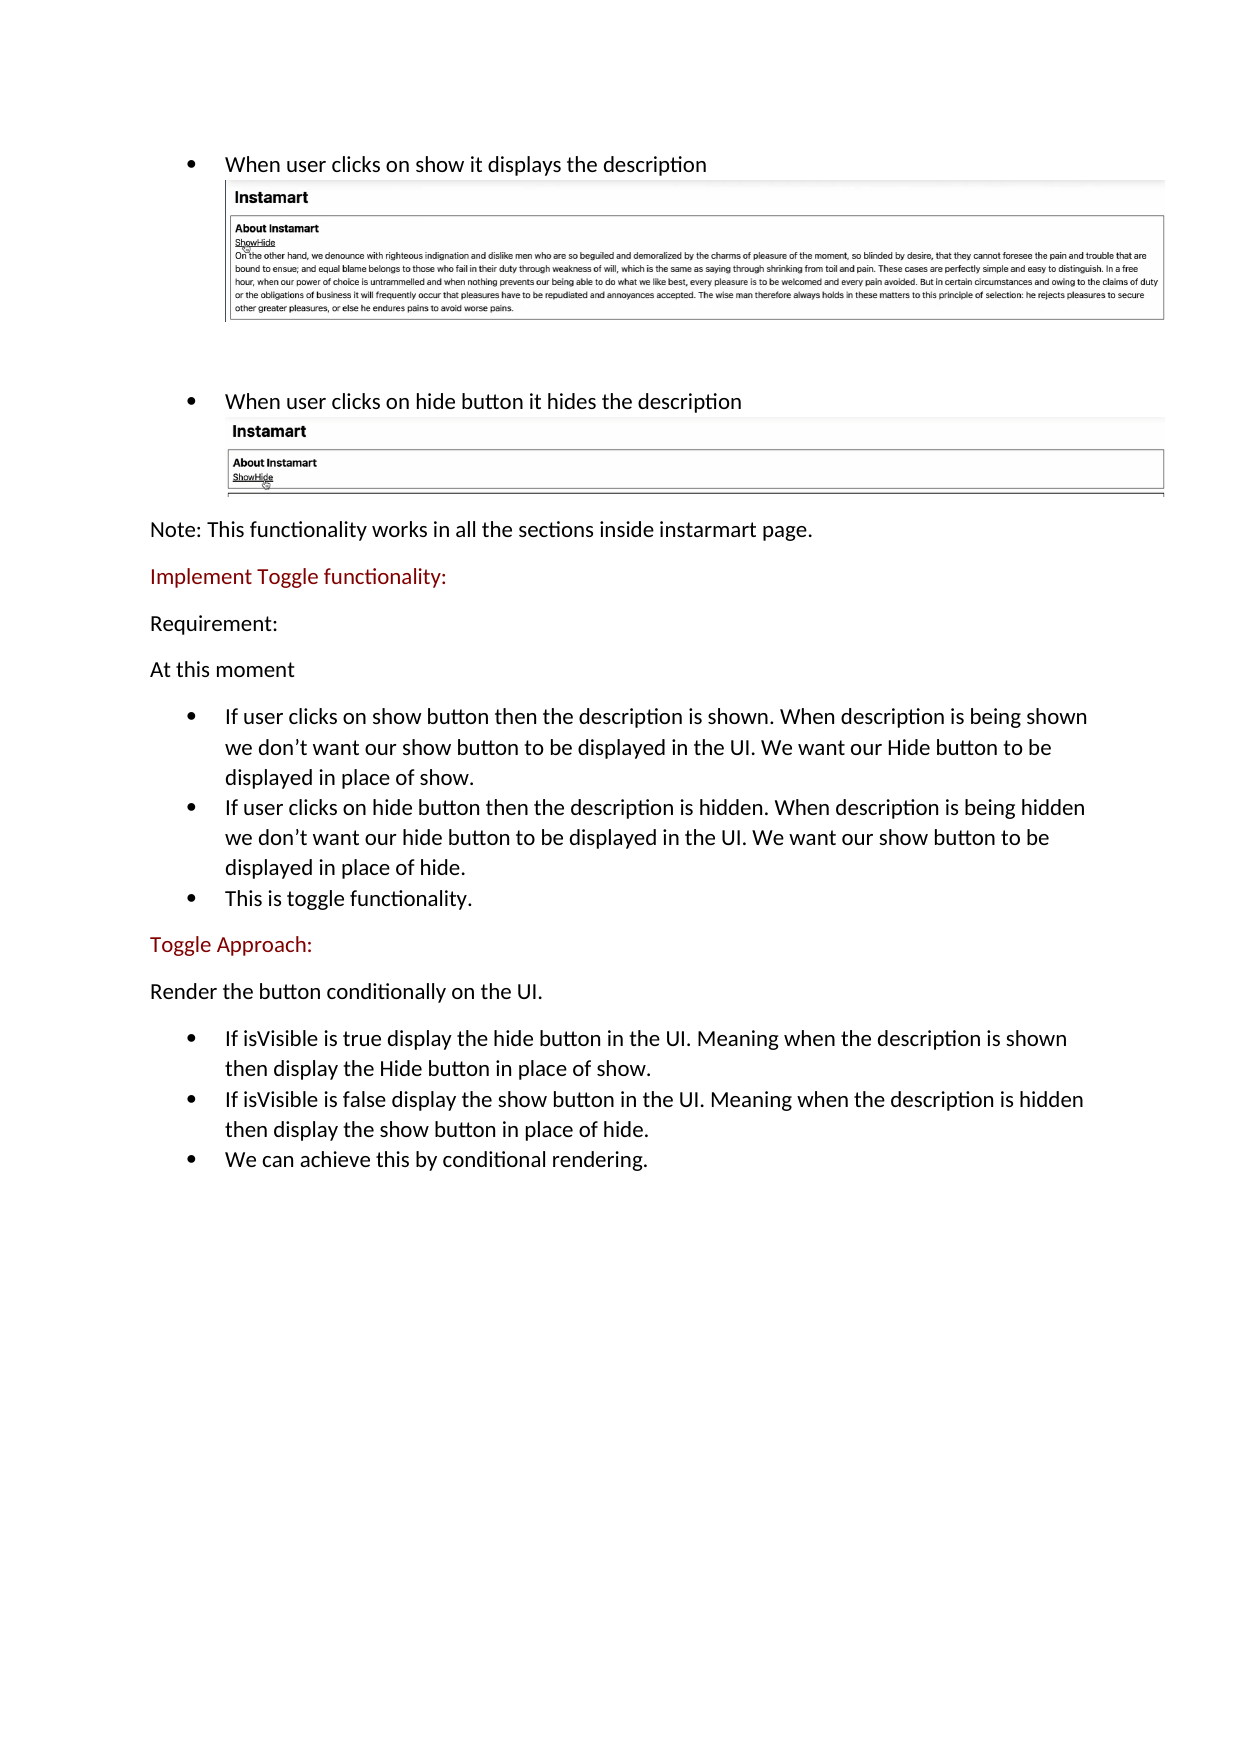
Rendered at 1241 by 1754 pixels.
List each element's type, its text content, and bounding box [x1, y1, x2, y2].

text Toggle Approach: [150, 931, 1090, 959]
text At this moment [150, 656, 1090, 684]
list If user clicks on hide button then the description is hidden. When description is being hidden we don’t want our hide button to be displayed in the UI. We want our show button to be displayed in place of hide. [187, 793, 1090, 882]
list When user clicks on show it displays the description [187, 150, 1090, 178]
list This is toggle functionality. [187, 884, 1090, 912]
list If isVisible is false display the show button in the UI. Meaning when the description is hidden then display the show button in place of hide. [187, 1085, 1090, 1143]
text Requirement: [150, 609, 1090, 637]
picture [225, 417, 1166, 497]
text Implement Toggle functionality: [150, 562, 1090, 590]
picture [225, 180, 1166, 322]
list When user clicks on hide button it hides the description [187, 387, 1090, 415]
text Render the button conditionally on the UI. [150, 977, 1090, 1006]
text Note: This functionality works in all the sections inside instarmart page. [150, 515, 1090, 543]
list If isVisible is true display the hide button in the UI. Meaning when the description is shown then display the Hide button in place of show. [187, 1024, 1090, 1083]
list We can achieve this by conditional rendering. [187, 1145, 1090, 1173]
list If user clicks on show button then the description is shown. When description is being shown we don’t want our show button to be displayed in the UI. We want our Hide button to be displayed in place of show. [187, 702, 1090, 791]
